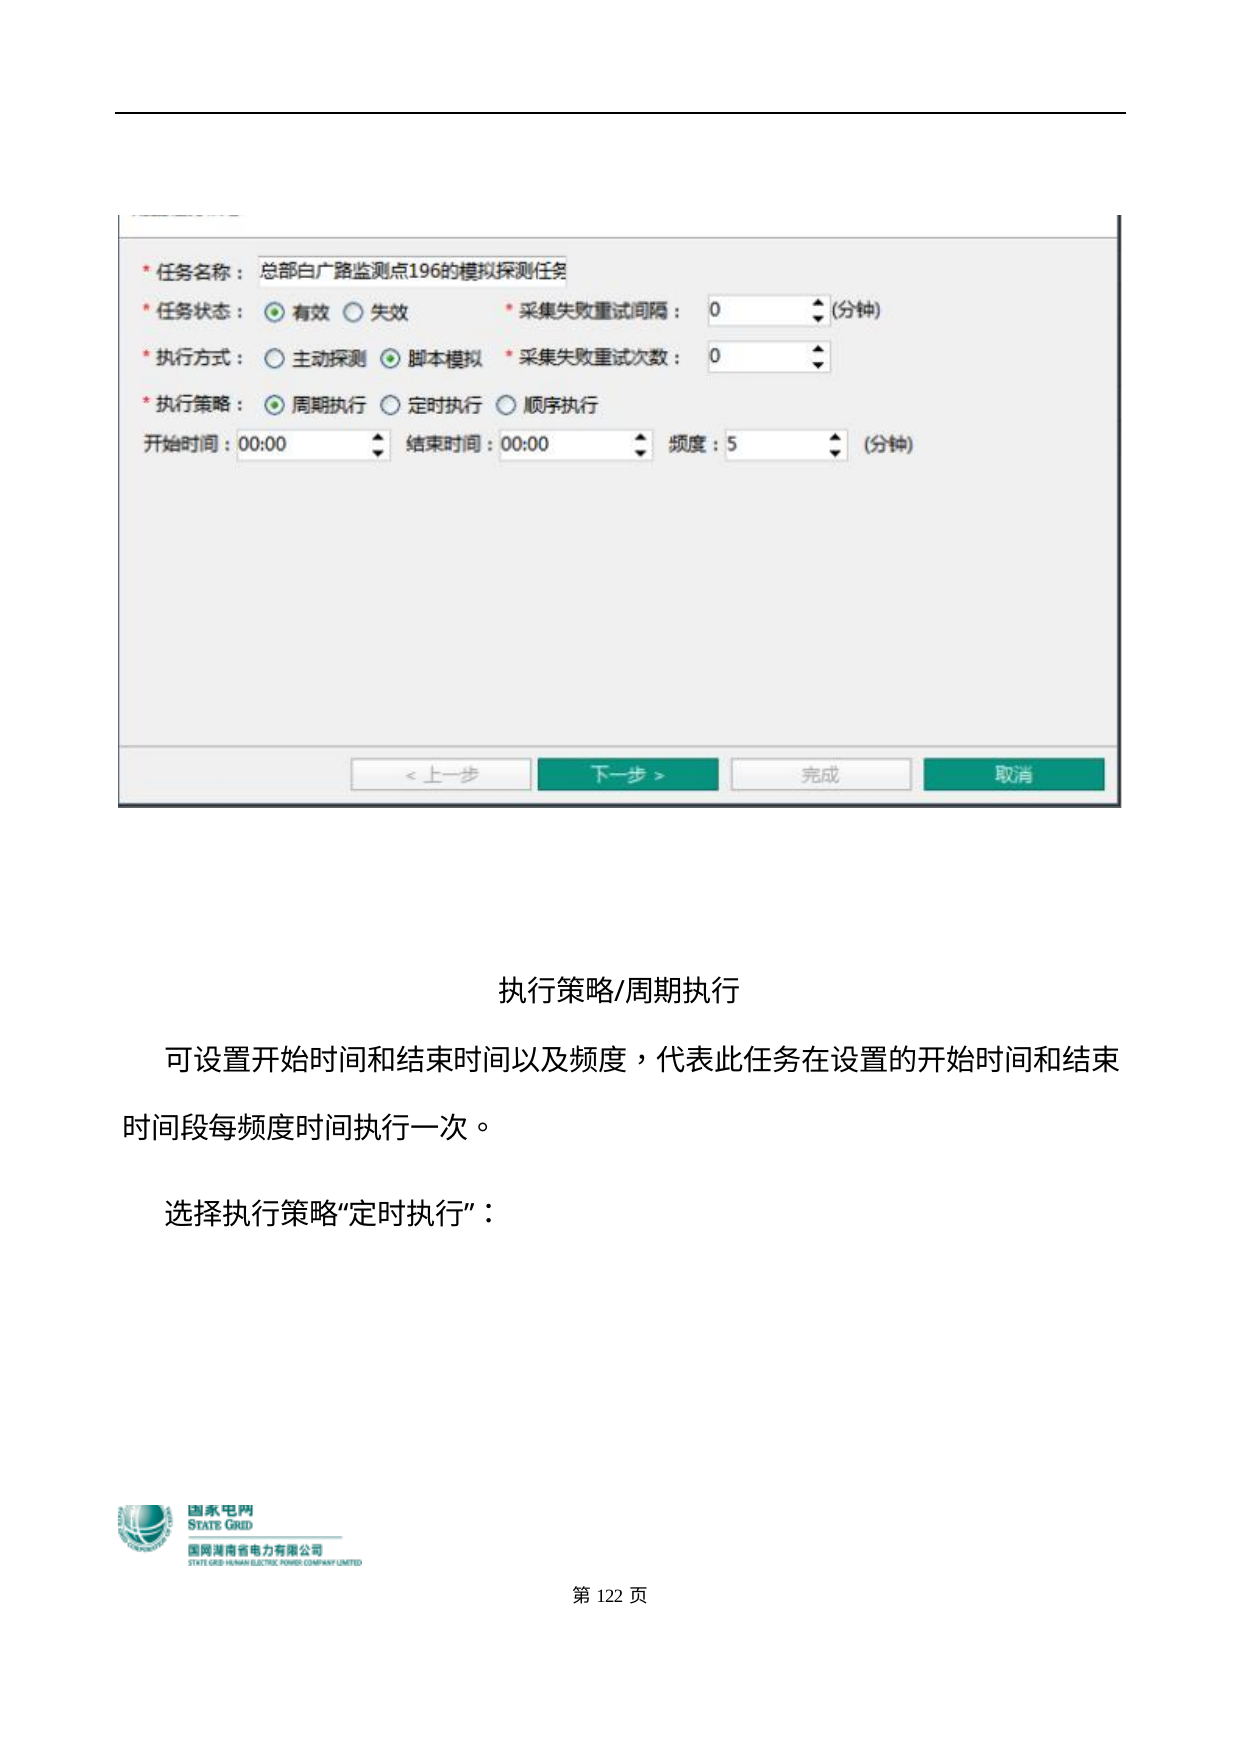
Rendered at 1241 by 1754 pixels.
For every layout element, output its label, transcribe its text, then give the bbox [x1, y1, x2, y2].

text 选择执行策略“定时执行”： [164, 1196, 1125, 1231]
text 执行策略/周期执行 [498, 973, 1125, 1008]
text 可设置开始时间和结束时间以及频度，代表此任务在设置的开始时间和结束时间段每频度时间执行一次。 [122, 1039, 1122, 1147]
picture [117, 1505, 362, 1566]
picture [118, 215, 1122, 808]
